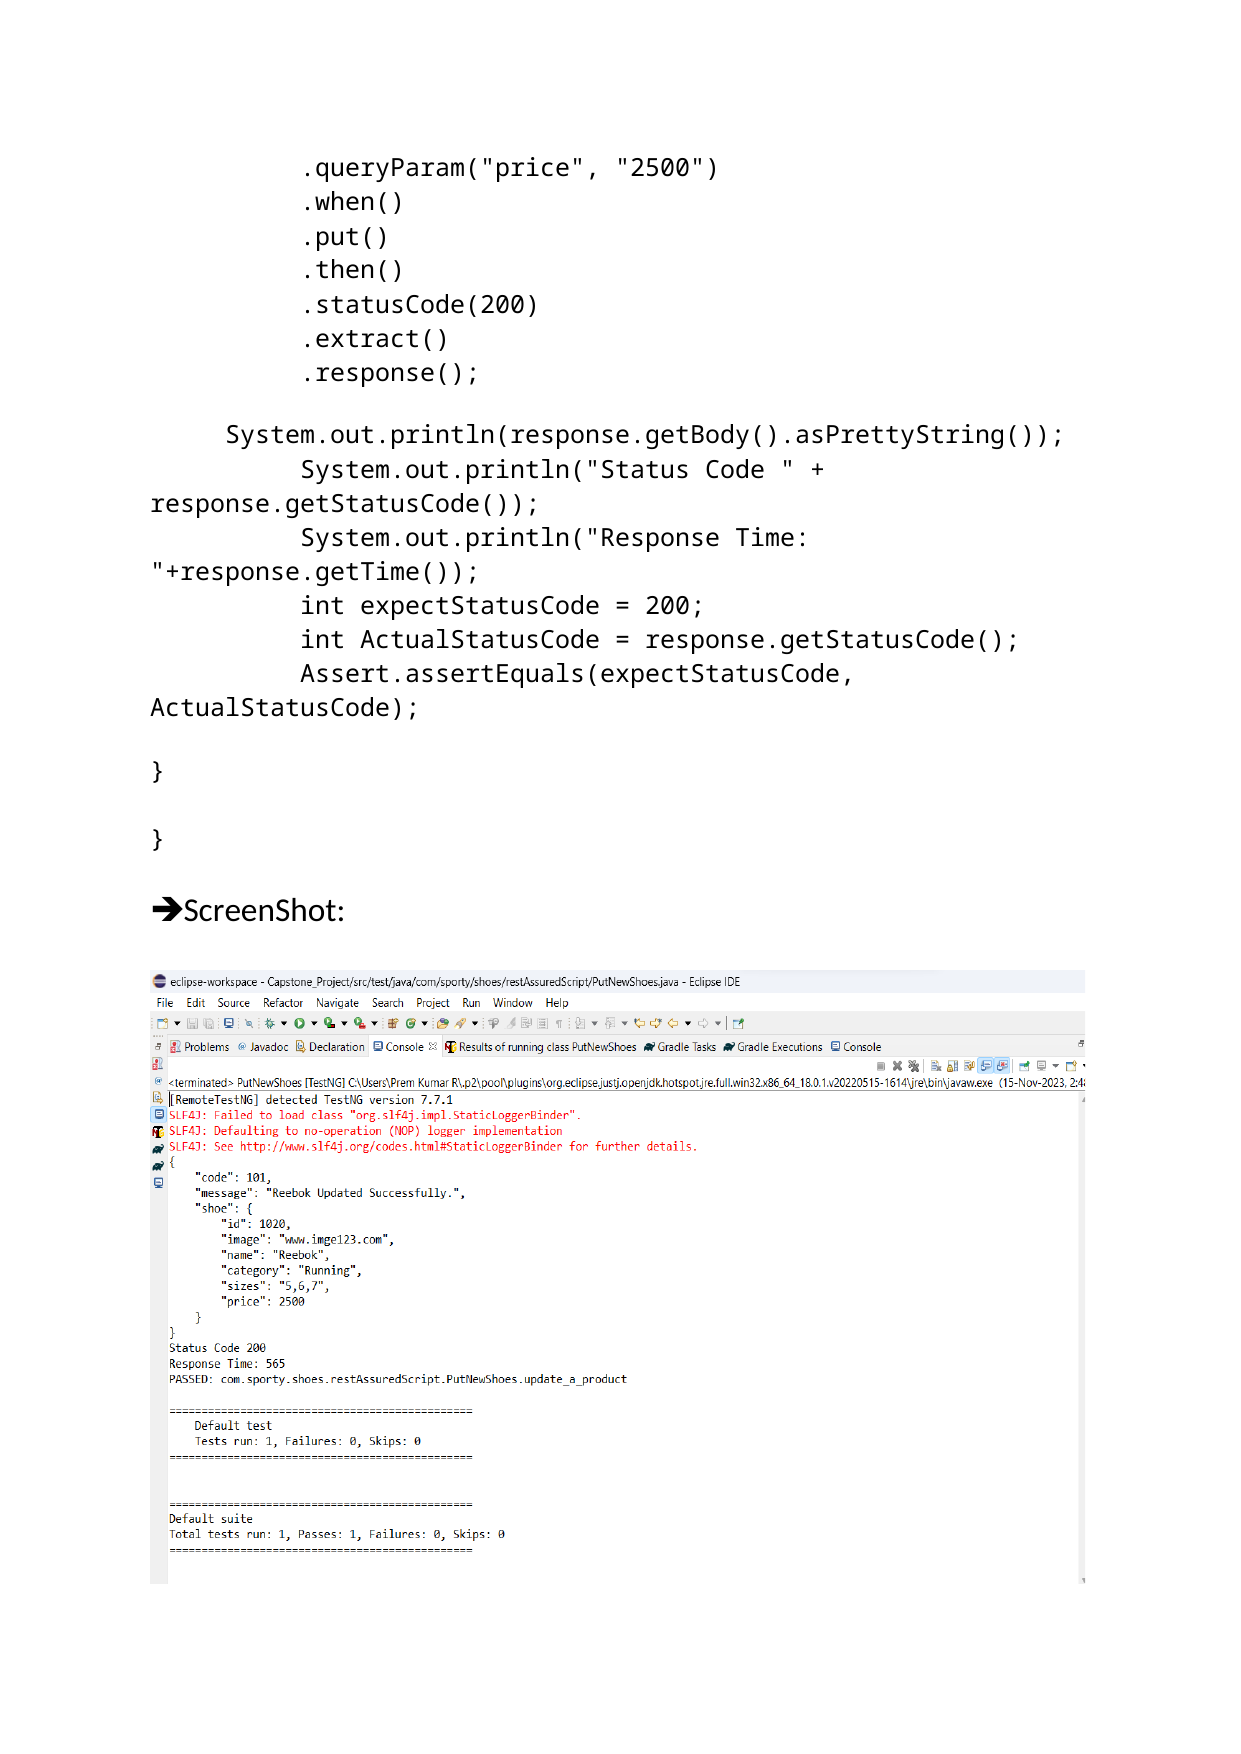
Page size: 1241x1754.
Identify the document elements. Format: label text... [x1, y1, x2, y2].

text Assert.assertEquals(expectStatusCode, ActualStatusCode); [150, 656, 1090, 724]
text .when() [150, 184, 1090, 218]
text .queryParam("price", "2500") [150, 150, 1090, 184]
text .put() [150, 218, 1090, 252]
text .then() [150, 252, 1090, 286]
text } [150, 752, 1090, 787]
text System.out.println("Status Code " + response.getStatusCode()); [150, 451, 1090, 519]
picture [150, 970, 1085, 1584]
text .response(); [150, 354, 1090, 388]
text int ActualStatusCode = response.getStatusCode(); [150, 622, 1090, 656]
text ScreenShot: [150, 889, 1090, 929]
text System.out.println("Response Time: "+response.getTime()); [150, 519, 1090, 587]
text .extract() [150, 320, 1090, 354]
text } [150, 821, 1090, 855]
text int expectStatusCode = 200; [150, 587, 1090, 622]
text .statusCode(200) [150, 286, 1090, 320]
text System.out.println(response.getBody().asPrettyString()); [150, 388, 1090, 451]
